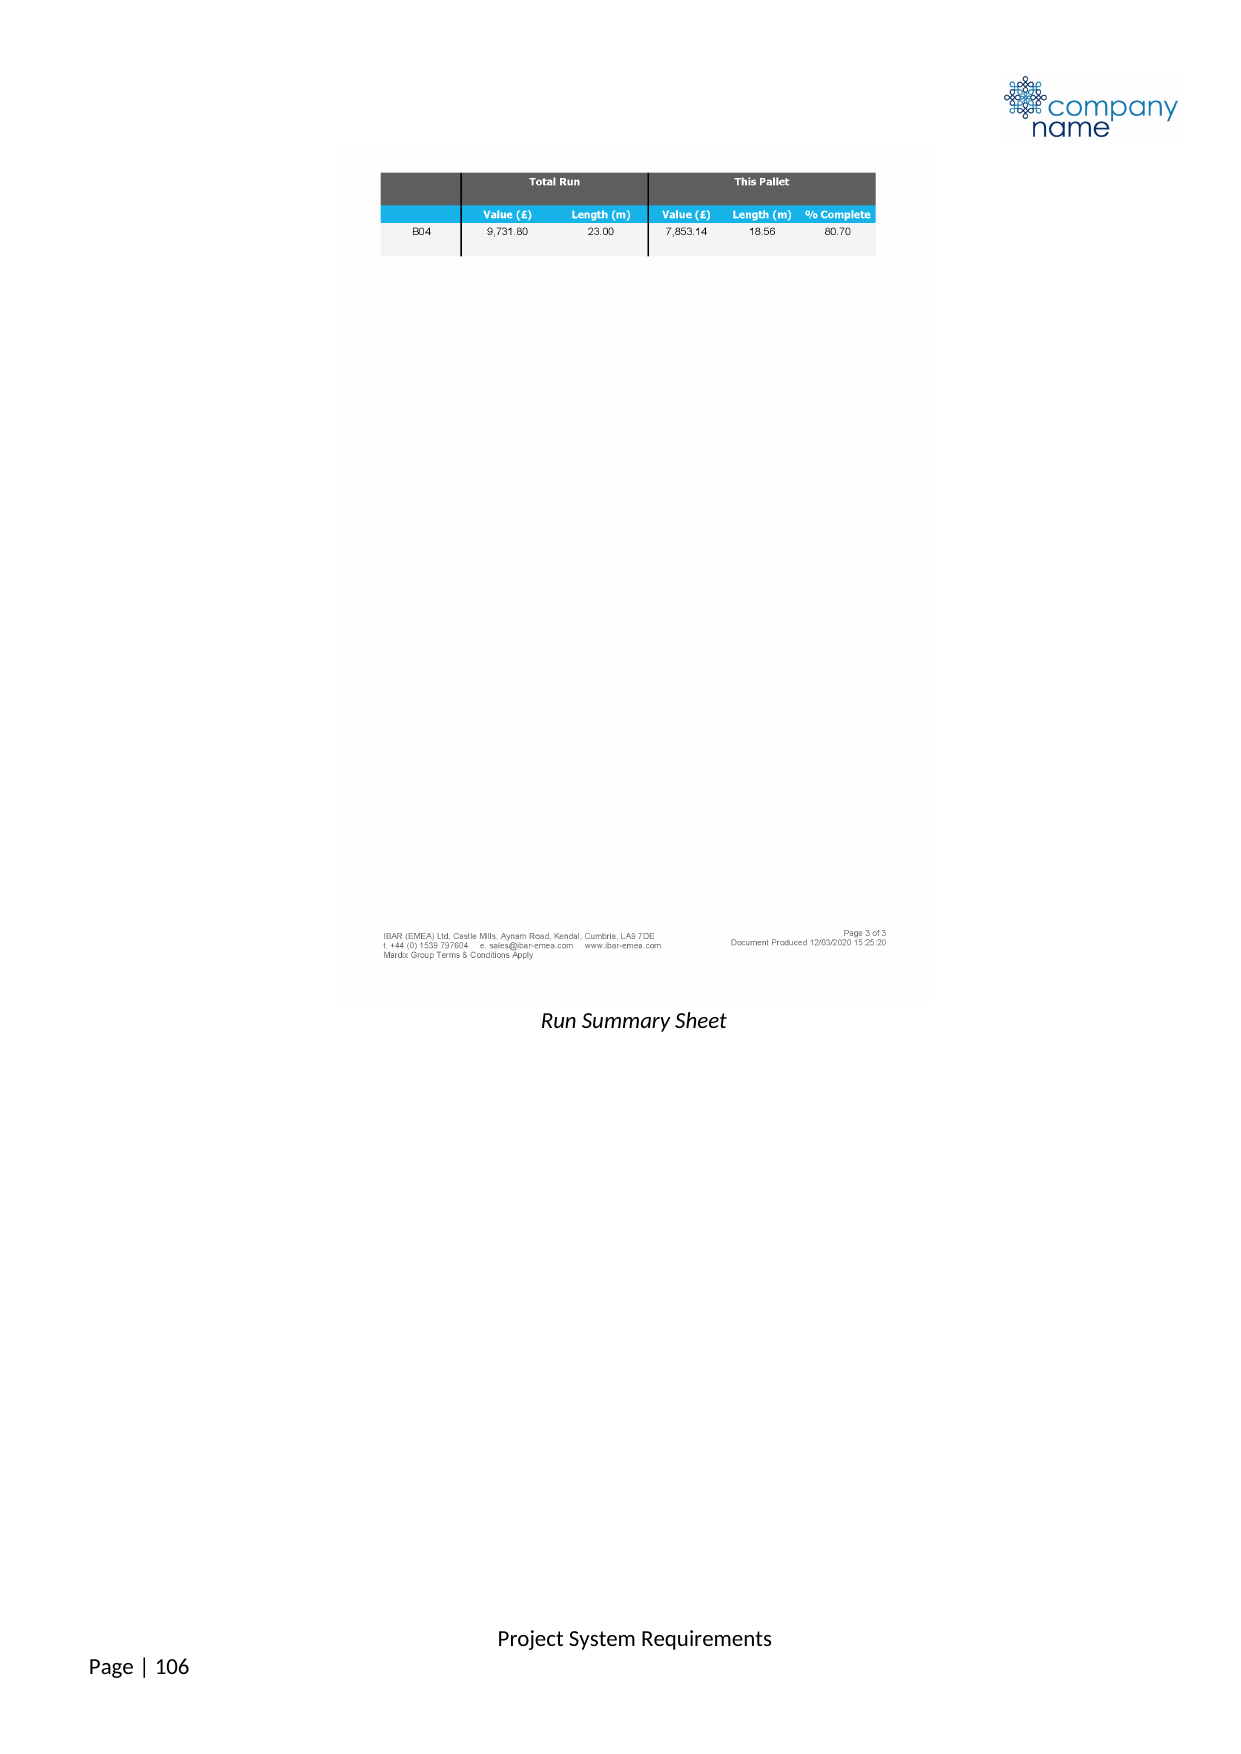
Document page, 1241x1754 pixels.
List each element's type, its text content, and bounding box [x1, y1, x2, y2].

picture [338, 144, 932, 1004]
text Run Summary Sheet [89, 1006, 1181, 1034]
picture [1002, 73, 1182, 144]
